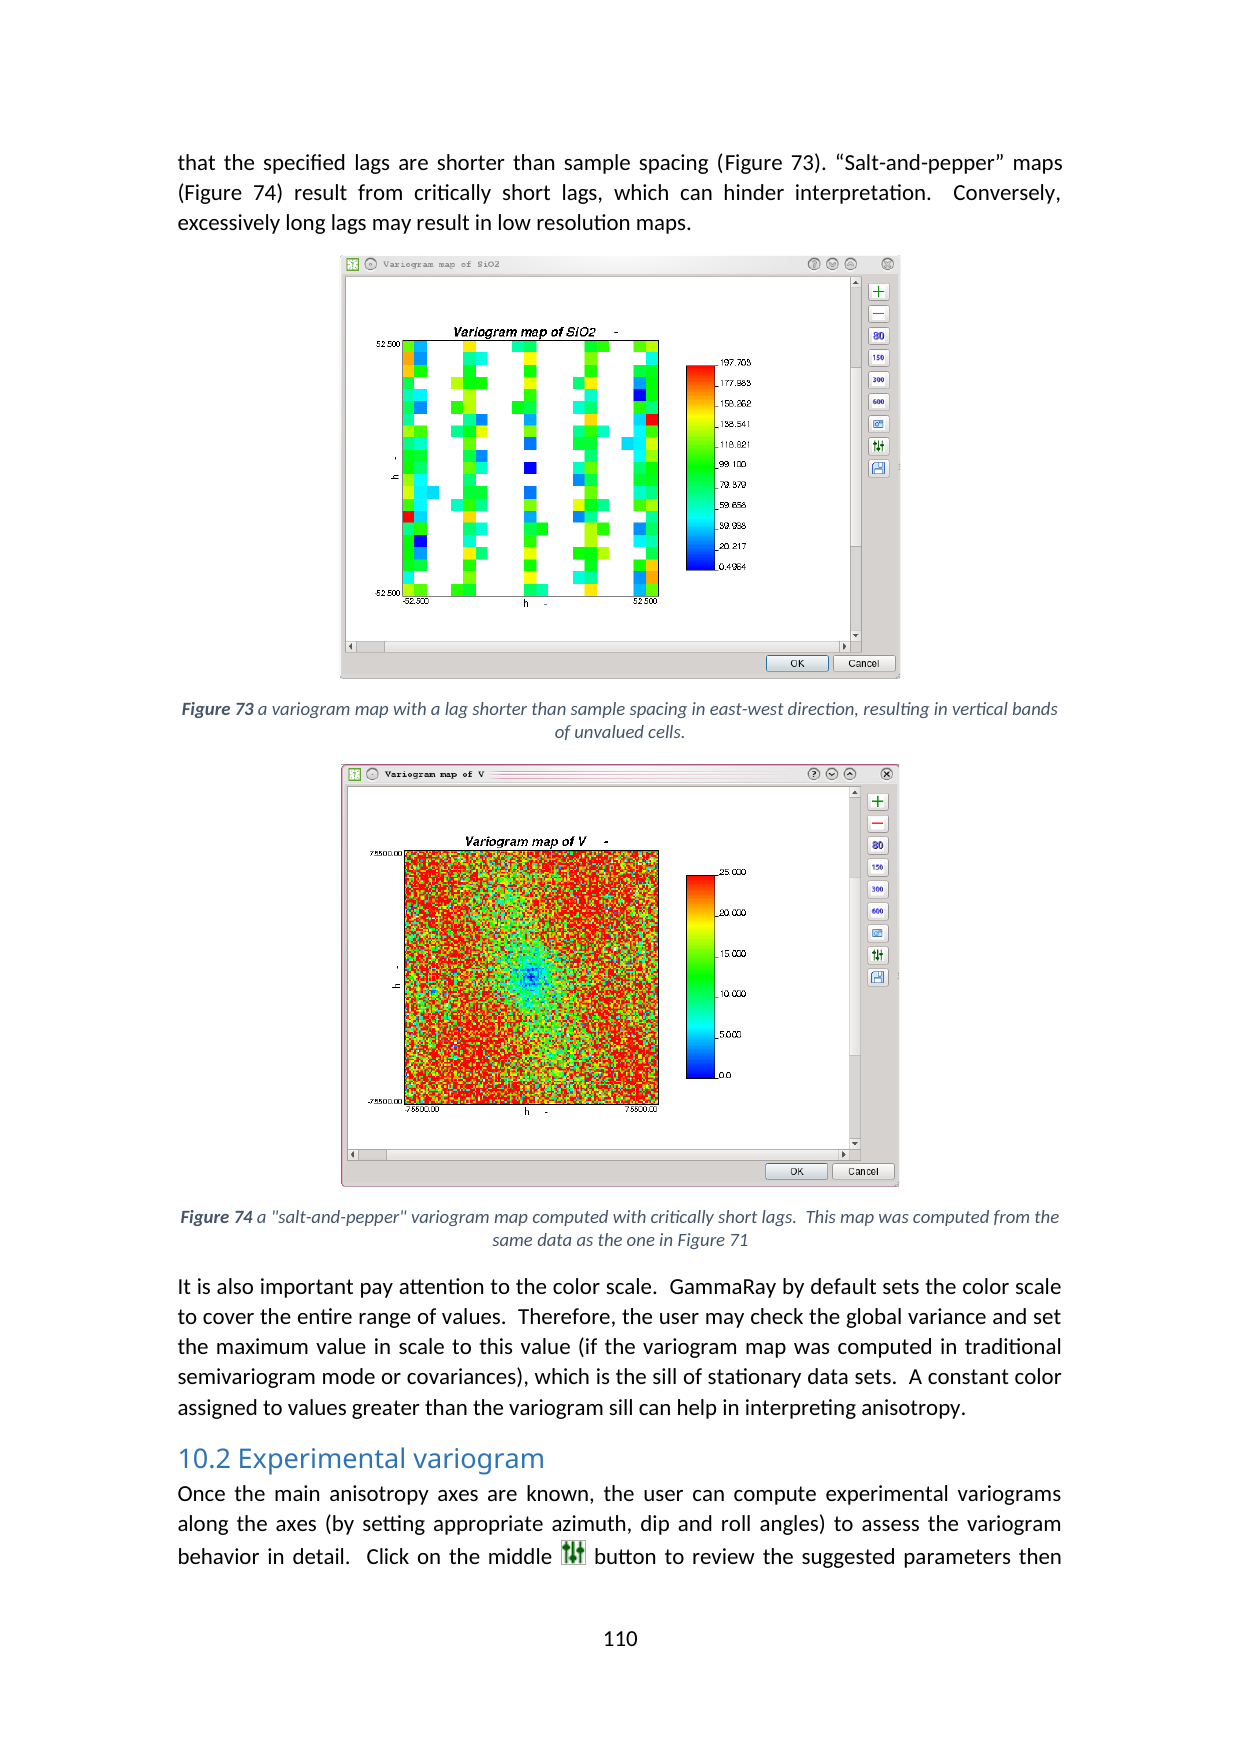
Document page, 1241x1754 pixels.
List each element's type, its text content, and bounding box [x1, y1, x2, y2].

text Figure 73 a variogram map with a lag shorter than sample spacing in east-west direction, resulting in vertical bands of unvalued cells. [177, 698, 1063, 743]
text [177, 148, 1063, 236]
picture [562, 1541, 585, 1564]
picture [339, 255, 901, 679]
picture [341, 764, 900, 1187]
text It is also important pay attention to the color scale. GammaRay by default sets the color scale to cover the entire range of values. Therefore, the user may check the global variance and set the maximum value in scale to this value (if the variogram map was computed in traditional semivariogram mode or covariances), which is the sill of stationary data sets. A constant color assigned to values greater than the variogram sill can help in interpreting anisotropy. [177, 1272, 1063, 1421]
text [177, 1479, 1063, 1570]
subtitle Experimental variogram [177, 1439, 1063, 1476]
text Figure 74 a "salt-and-pepper" variogram map computed with critically short lags. This map was computed from the same data as the one in Figure 71 [177, 1205, 1063, 1251]
